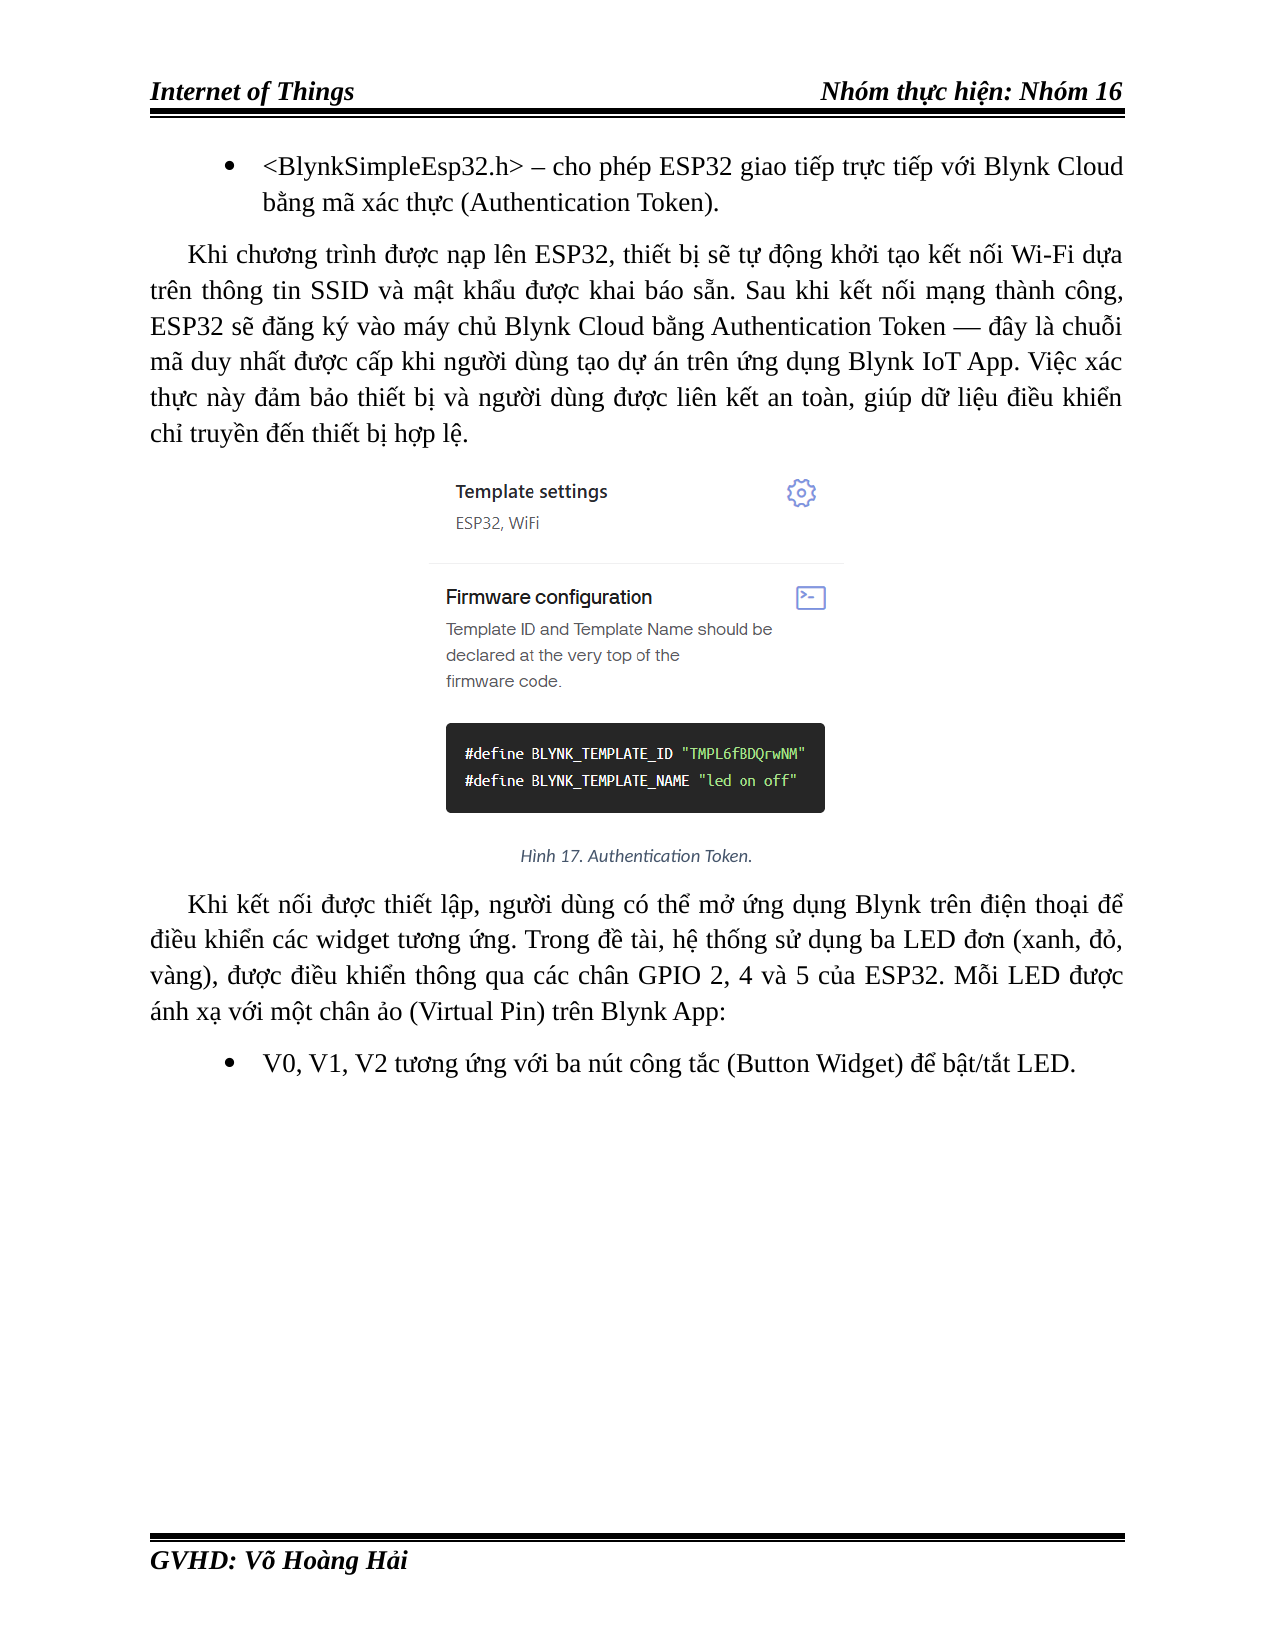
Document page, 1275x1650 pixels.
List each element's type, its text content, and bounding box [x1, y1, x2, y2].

list V0, V1, V2 tương ứng với ba nút công tắc (Button Widget) để bật/tắt LED. [225, 1047, 1125, 1079]
text Khi chương trình được nạp lên ESP32, thiết bị sẽ tự động khởi tạo kết nối Wi-Fi dựa trên thông tin SSID và mật khẩu được khai báo sẵn. Sau khi kết nối mạng thành công, ESP32 sẽ đăng ký vào máy chủ Blynk Cloud bằng Authentication Token — đây là chuỗi mã duy nhất được cấp khi người dùng tạo dự án trên ứng dụng Blynk IoT App. Việc xác thực này đảm bảo thiết bị và người dùng được liên kết an toàn, giúp dữ liệu điều khiển chỉ truyền đến thiết bị hợp lệ. [150, 238, 1125, 448]
text Khi kết nối được thiết lập, người dùng có thể mở ứng dụng Blynk trên điện thoại để điều khiển các widget tương ứng. Trong đề tài, hệ thống sử dụng ba LED đơn (xanh, đỏ, vàng), được điều khiển thông qua các chân GPIO 2, 4 và 5 của ESP32. Mỗi LED được ánh xạ với một chân ảo (Virtual Pin) trên Blynk App: [150, 888, 1125, 1026]
picture [428, 469, 847, 824]
list <BlynkSimpleEsp32.h> – cho phép ESP32 giao tiếp trực tiếp với Blynk Cloud bằng mã xác thực (Authentication Token). [225, 150, 1125, 217]
text Hình 17. Authentication Token. [150, 844, 1125, 867]
